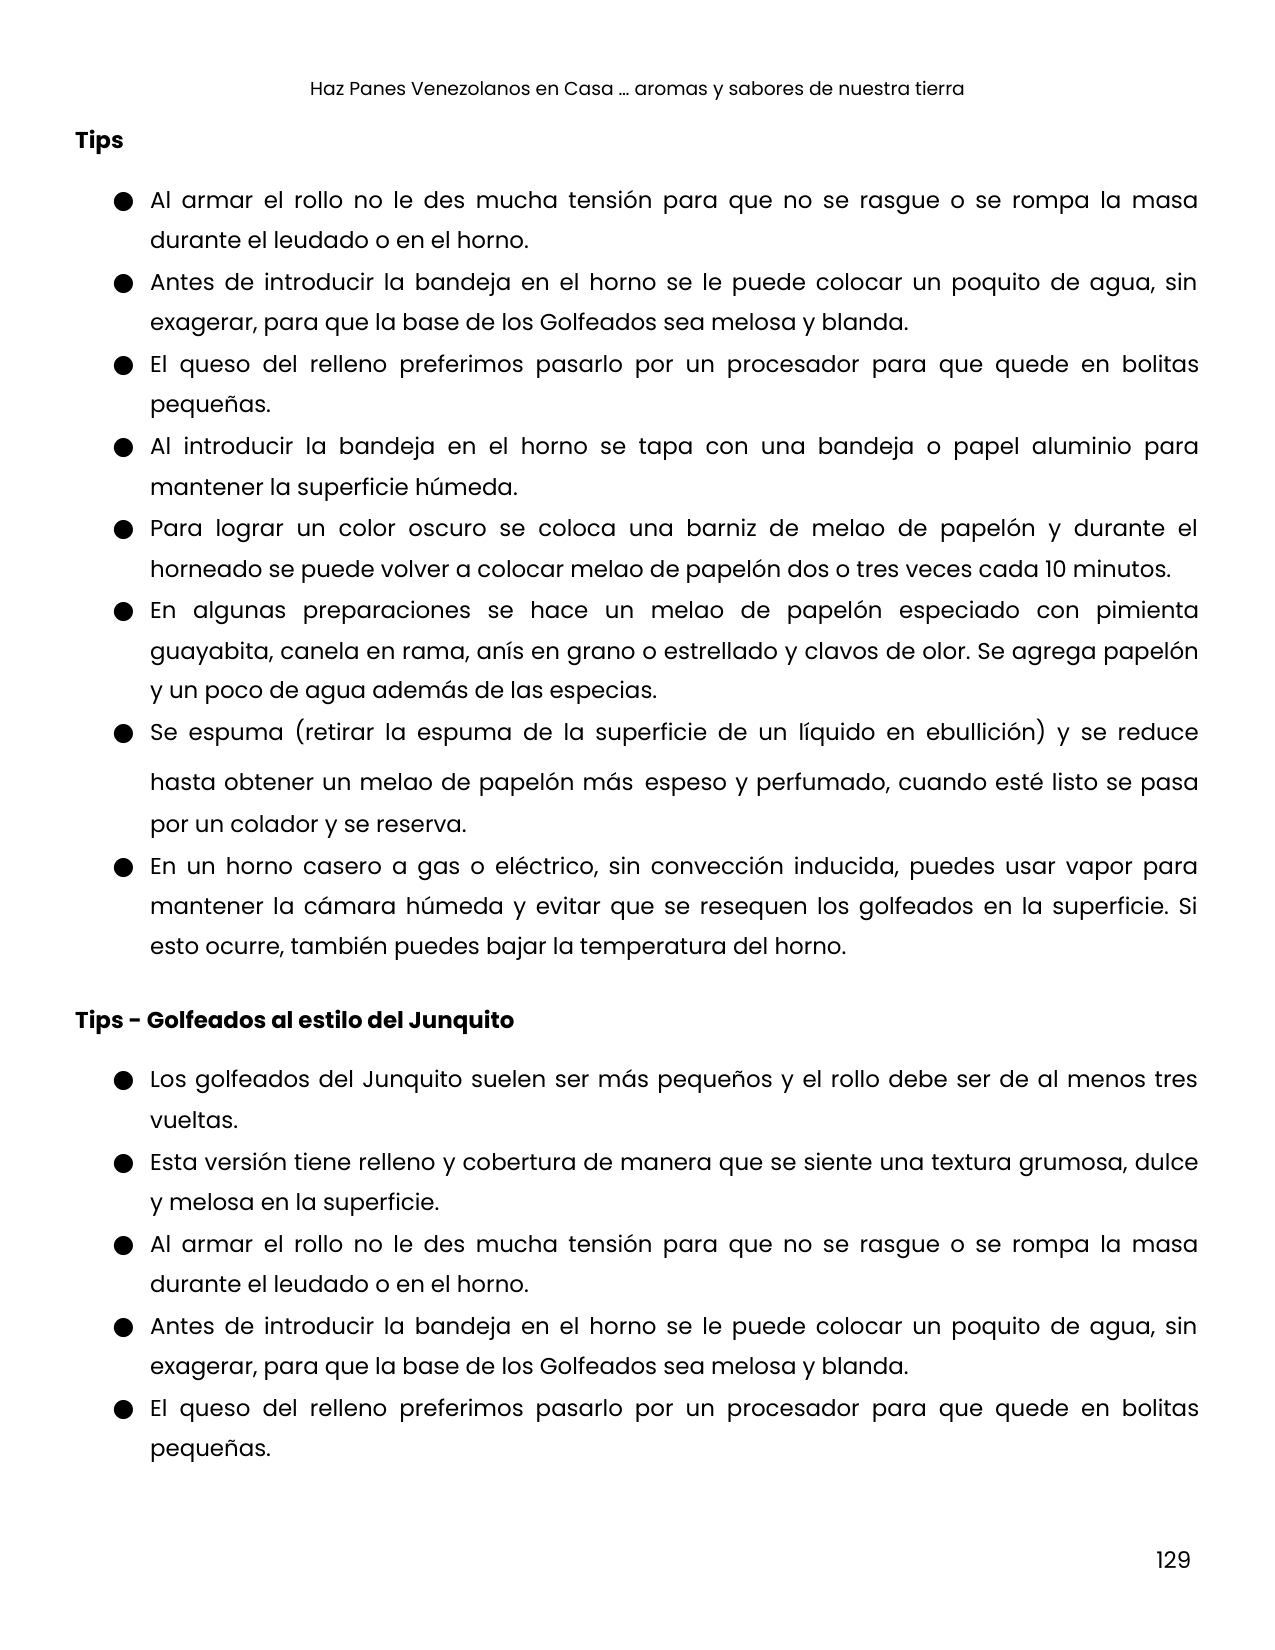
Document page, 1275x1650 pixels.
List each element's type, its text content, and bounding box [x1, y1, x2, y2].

list Los golfeados del Junquito suelen ser más pequeños y el rollo debe ser de al menos tres vueltas. [112, 1059, 1200, 1136]
list El queso del relleno preferimos pasarlo por un procesador para que quede en bolitas pequeñas. [112, 344, 1200, 421]
list En un horno casero a gas o eléctrico, sin convección inducida, puedes usar vapor para mantener la cámara húmeda y evitar que se resequen los golfeados en la superficie. Si esto ocurre, también puedes bajar la temperatura del horno. [112, 846, 1200, 962]
text Tips - Golfeados al estilo del Junquito [75, 1002, 1200, 1036]
list Se espuma (retirar la espuma de la superficie de un líquido en ebullición) y se reduce hasta obtener un melao de papelón más espeso y perfumado, cuando esté listo se pasa por un colador y se reserva. [112, 712, 1200, 841]
text Tips [75, 122, 1200, 157]
list Al introducir la bandeja en el horno se tapa con una bandeja o papel aluminio para mantener la superficie húmeda. [112, 426, 1200, 503]
list Al armar el rollo no le des mucha tensión para que no se rasgue o se rompa la masa durante el leudado o en el horno. [112, 1223, 1200, 1300]
list Para lograr un color oscuro se coloca una barniz de melao de papelón y durante el horneado se puede volver a colocar melao de papelón dos o tres veces cada 10 minutos. [112, 508, 1200, 585]
list Esta versión tiene relleno y cobertura de manera que se siente una textura grumosa, dulce y melosa en la superficie. [112, 1141, 1200, 1218]
list Antes de introducir la bandeja en el horno se le puede colocar un poquito de agua, sin exagerar, para que la base de los Golfeados sea melosa y blanda. [112, 1305, 1200, 1382]
list Al armar el rollo no le des mucha tensión para que no se rasgue o se rompa la masa durante el leudado o en el horno. [112, 180, 1200, 257]
list En algunas preparaciones se hace un melao de papelón especiado con pimienta guayabita, canela en rama, anís en grano o estrellado y clavos de olor. Se agrega papelón y un poco de agua además de las especias. [112, 590, 1200, 707]
list Antes de introducir la bandeja en el horno se le puede colocar un poquito de agua, sin exagerar, para que la base de los Golfeados sea melosa y blanda. [112, 262, 1200, 339]
list El queso del relleno preferimos pasarlo por un procesador para que quede en bolitas pequeñas. [112, 1387, 1200, 1464]
